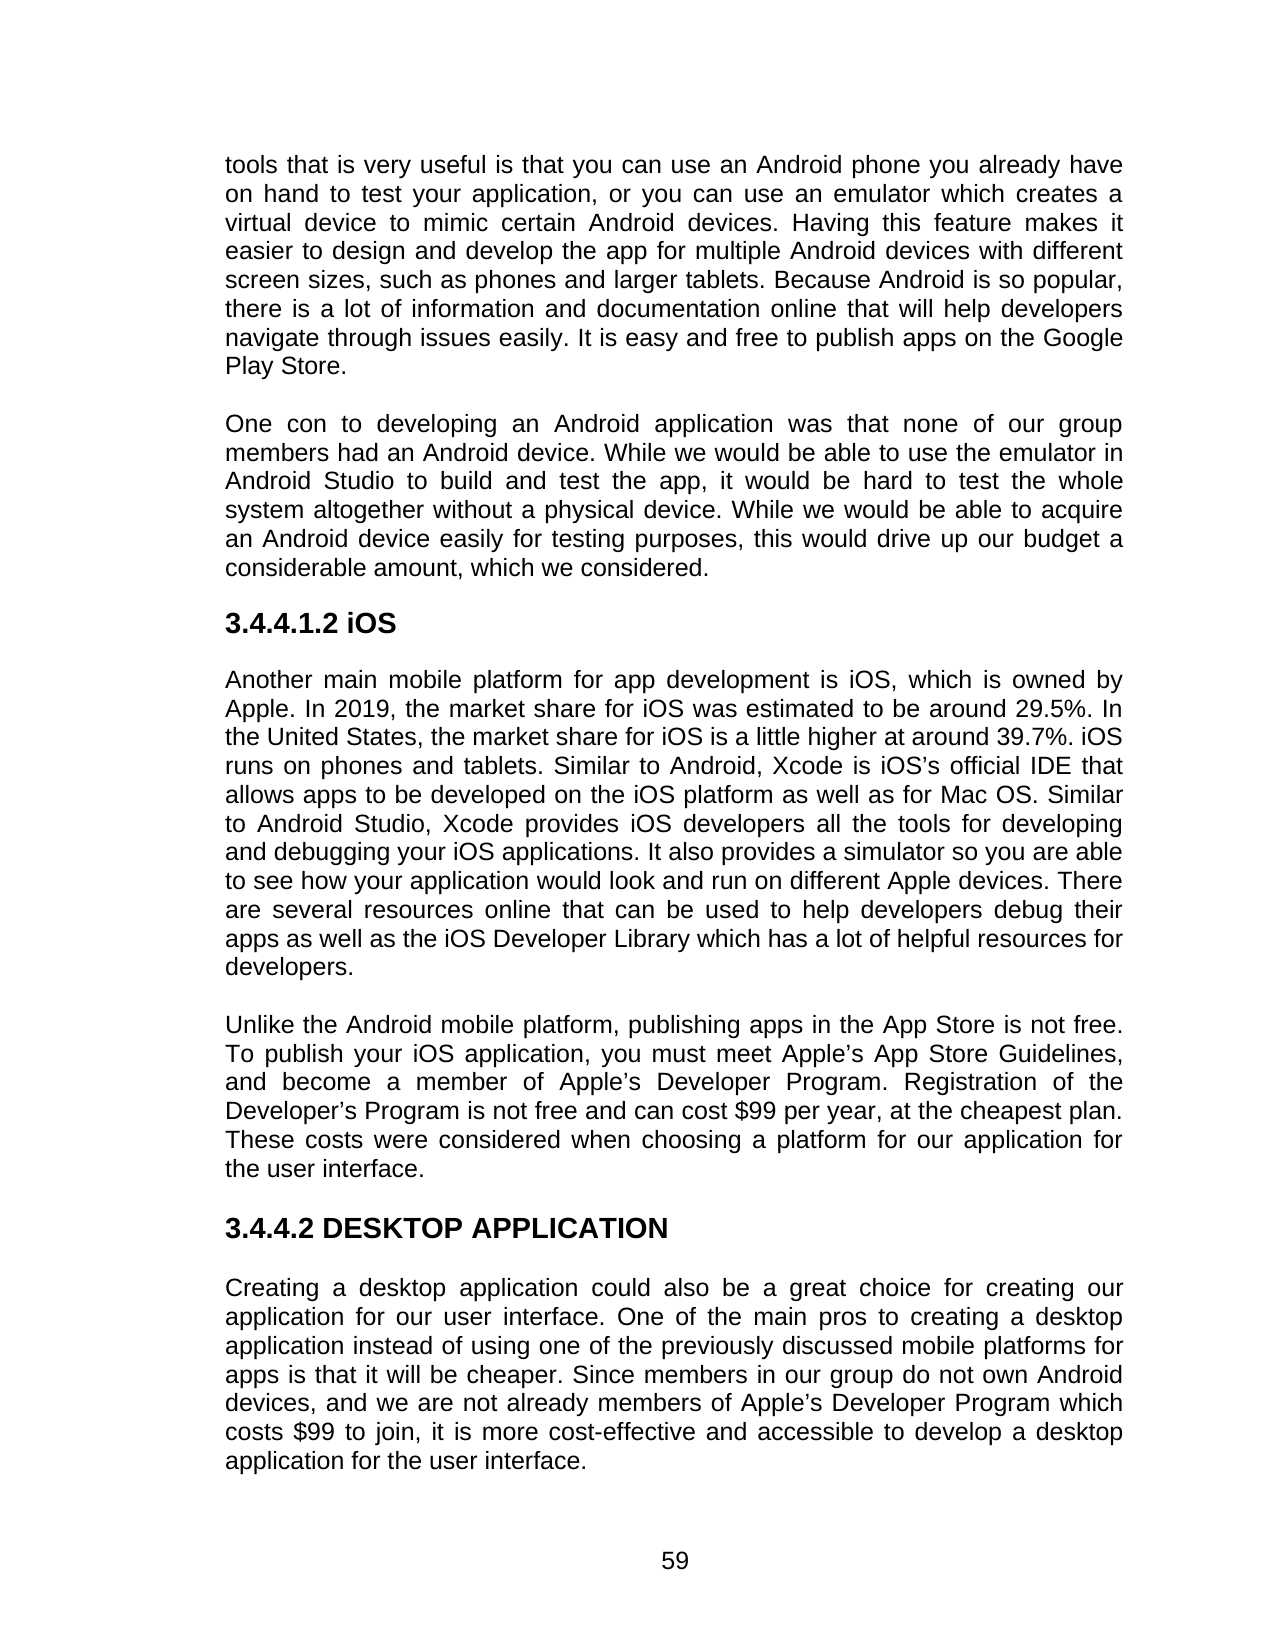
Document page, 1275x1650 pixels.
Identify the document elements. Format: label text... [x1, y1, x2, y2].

subtitle 3.4.4.2 DESKTOP APPLICATION [225, 1211, 1125, 1244]
text Creating a desktop application could also be a great choice for creating our application for our user interface. One of the main pros to creating a desktop application instead of using one of the previously discussed mobile platforms for apps is that it will be cheaper. Since members in our group do not own Android devices, and we are not already members of Apple’s Developer Program which costs $99 to join, it is more cost-effective and accessible to develop a desktop application for the user interface. [225, 1273, 1125, 1474]
text Unlike the Android mobile platform, publishing apps in the App Store is not free. To publish your iOS application, you must meet Apple’s App Store Guidelines, and become a member of Apple’s Developer Program. Registration of the Developer’s Program is not free and can cost $99 per year, at the cheapest plan. These costs were considered when choosing a platform for our application for the user interface. [225, 1010, 1125, 1182]
text Another main mobile platform for app development is iOS, which is owned by Apple. In 2019, the market share for iOS was estimated to be around 29.5%. In the United States, the market share for iOS is a little higher at around 39.7%. iOS runs on phones and tablets. Similar to Android, Xcode is iOS’s official IDE that allows apps to be developed on the iOS platform as well as for Mac OS. Similar to Android Studio, Xcode provides iOS developers all the tools for developing and debugging your iOS applications. It also provides a simulator so you are able to see how your application would look and run on different Apple devices. There are several resources online that can be used to help developers debug their apps as well as the iOS Developer Library which has a lot of helpful resources for developers. [225, 665, 1125, 981]
subtitle 3.4.4.1.2 iOS [225, 606, 1125, 640]
text One con to developing an Android application was that none of our group members had an Android device. While we would be able to use the emulator in Android Studio to build and test the app, it would be hard to test the whole system altogether without a physical device. While we would be able to acquire an Android device easily for testing purposes, this would drive up our budget a considerable amount, which we considered. [225, 409, 1125, 581]
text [225, 150, 1125, 380]
